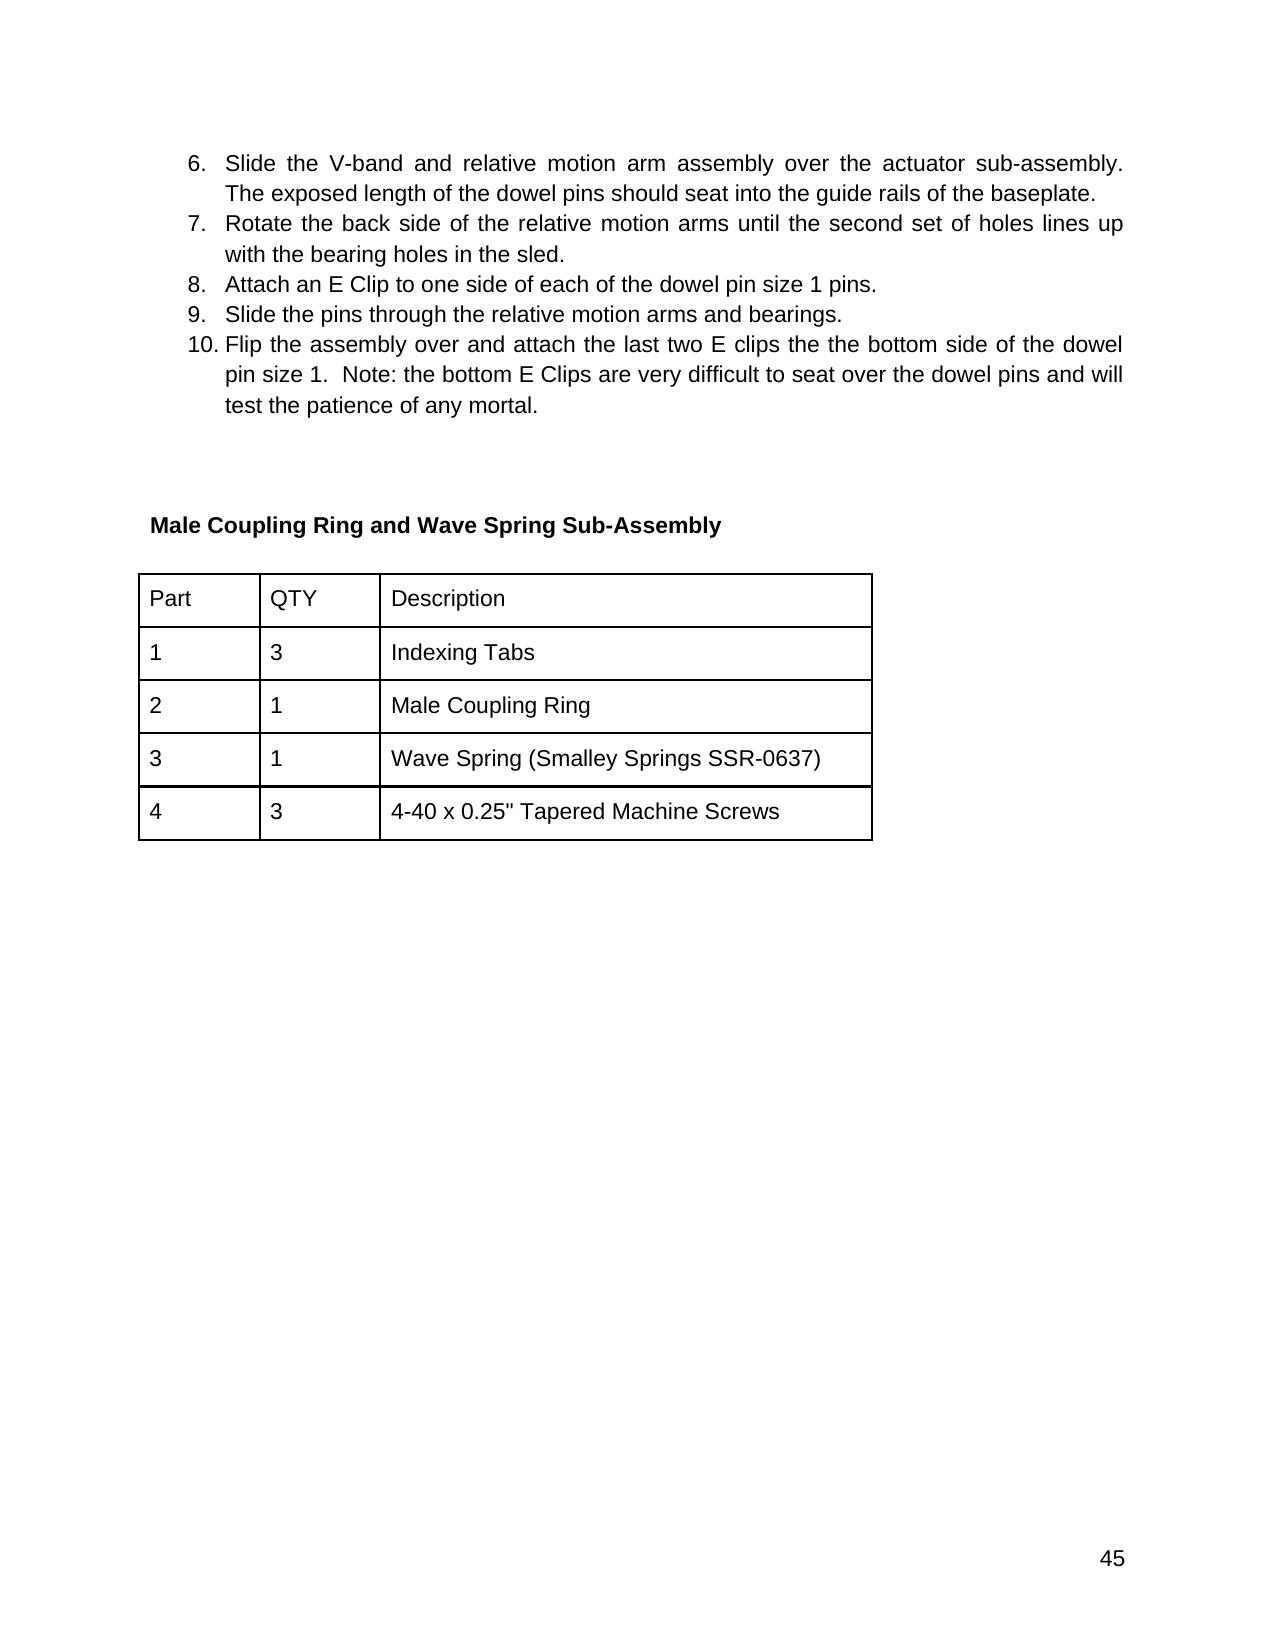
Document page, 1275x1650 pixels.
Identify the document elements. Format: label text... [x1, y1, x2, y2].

table_header QTY [261, 575, 379, 626]
table_cell 3 [261, 628, 379, 679]
table_header Part [140, 575, 259, 626]
list Slide the pins through the relative motion arms and bearings. [187, 301, 1125, 327]
table_cell Wave Spring (Smalley Springs SSR-0637) [381, 734, 871, 785]
table_cell 4 [140, 788, 259, 838]
table_header Description [381, 575, 871, 626]
table_cell 3 [140, 734, 259, 785]
text Male Coupling Ring and Wave Spring Sub-Assembly [150, 512, 1125, 539]
table_cell Male Coupling Ring [381, 681, 871, 732]
table_cell 1 [140, 628, 259, 679]
table_cell 1 [261, 734, 379, 785]
list Rotate the back side of the relative motion arms until the second set of holes lines up with the bearing holes in the sled. [187, 210, 1125, 267]
list Attach an E Clip to one side of each of the dowel pin size 1 pins. [187, 271, 1125, 297]
table_cell 2 [140, 681, 259, 732]
table_cell 1 [261, 681, 379, 732]
table_cell Indexing Tabs [381, 628, 871, 679]
list Flip the assembly over and attach the last two E clips the the bottom side of the dowel pin size 1. Note: the bottom E Clips are very difficult to seat over the dowel pins and will test the patience of any mortal. [187, 331, 1125, 418]
list Slide the V-band and relative motion arm assembly over the actuator sub-assembly. The exposed length of the dowel pins should seat into the guide rails of the baseplate. [187, 150, 1125, 207]
table_cell 4-40 x 0.25" Tapered Machine Screws [381, 788, 871, 838]
table_cell 3 [261, 788, 379, 838]
